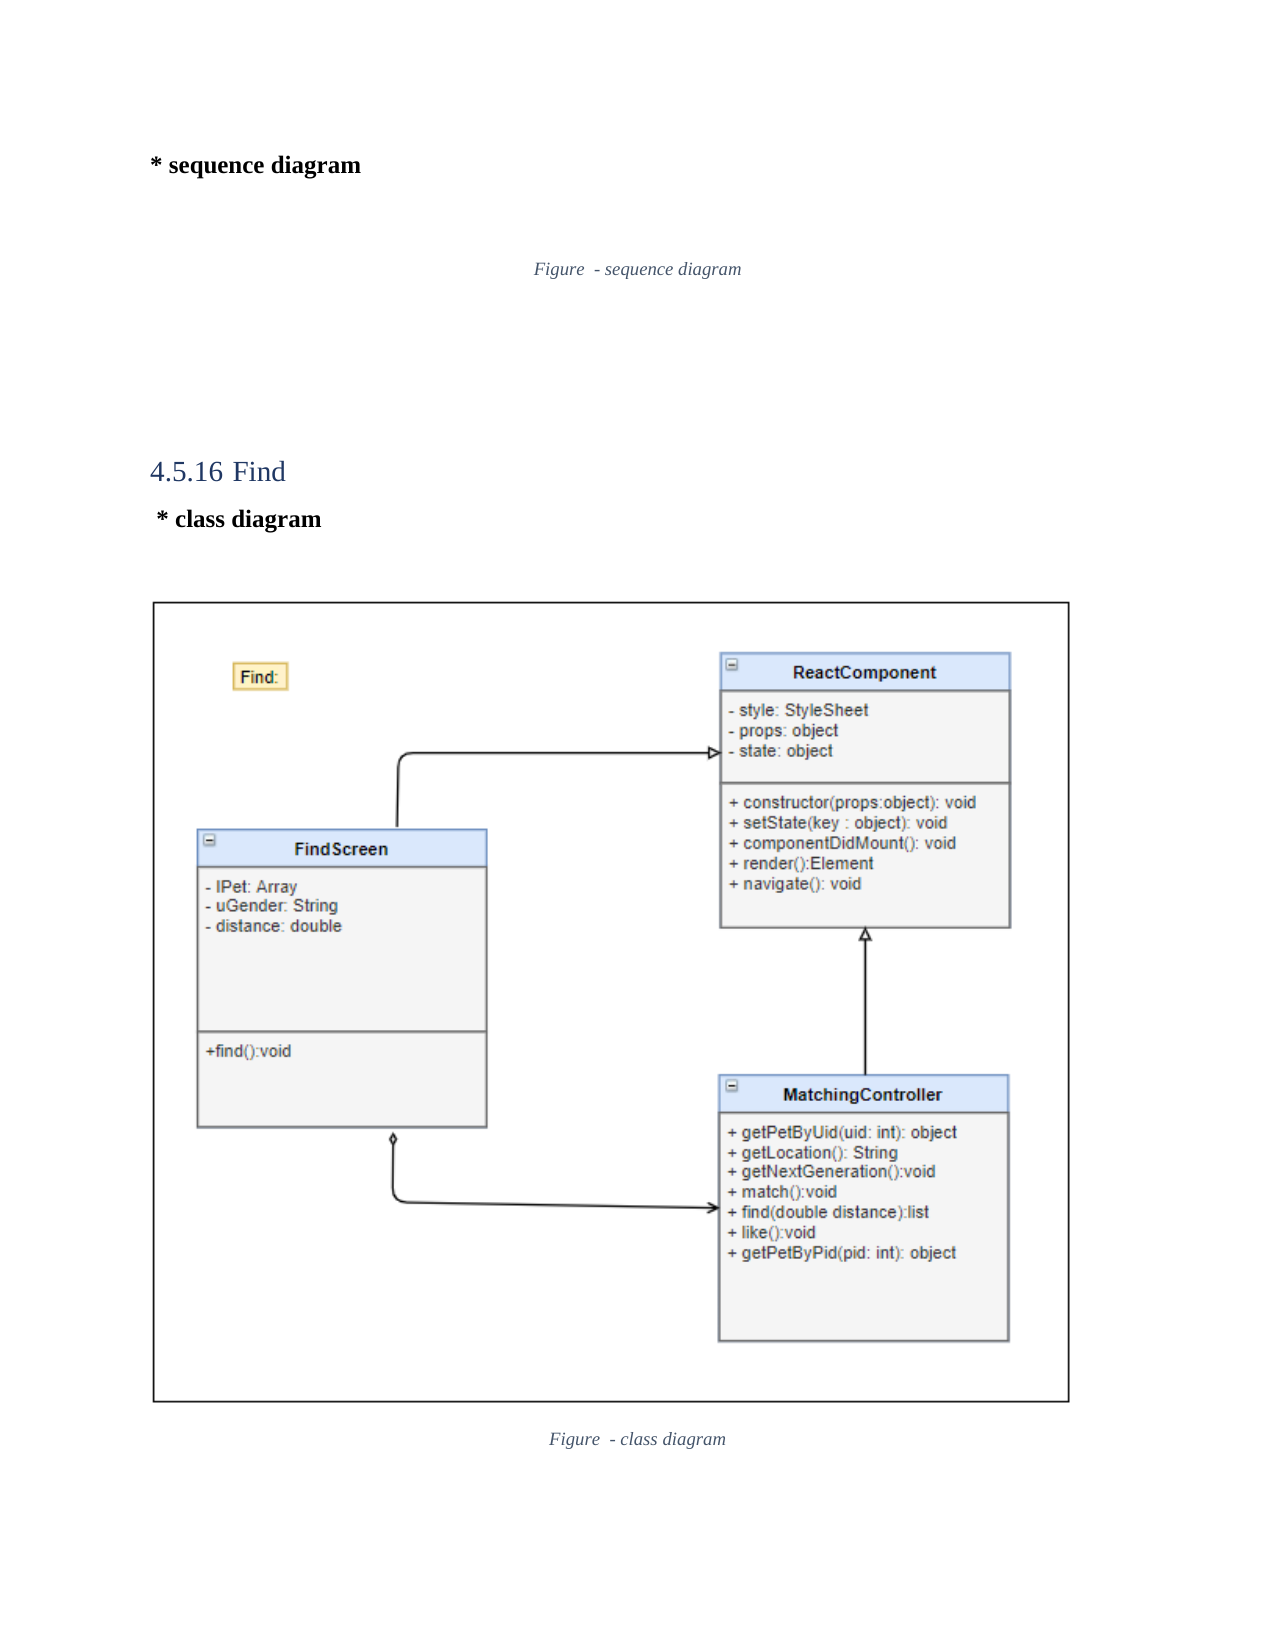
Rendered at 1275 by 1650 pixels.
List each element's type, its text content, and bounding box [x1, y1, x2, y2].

text * sequence diagram [150, 150, 1125, 179]
picture [150, 599, 1075, 1409]
subtitle Find [150, 454, 1125, 487]
text * class diagram [150, 504, 1125, 533]
text Figure - sequence diagram [150, 257, 1125, 279]
text Figure - class diagram [150, 1428, 1125, 1449]
